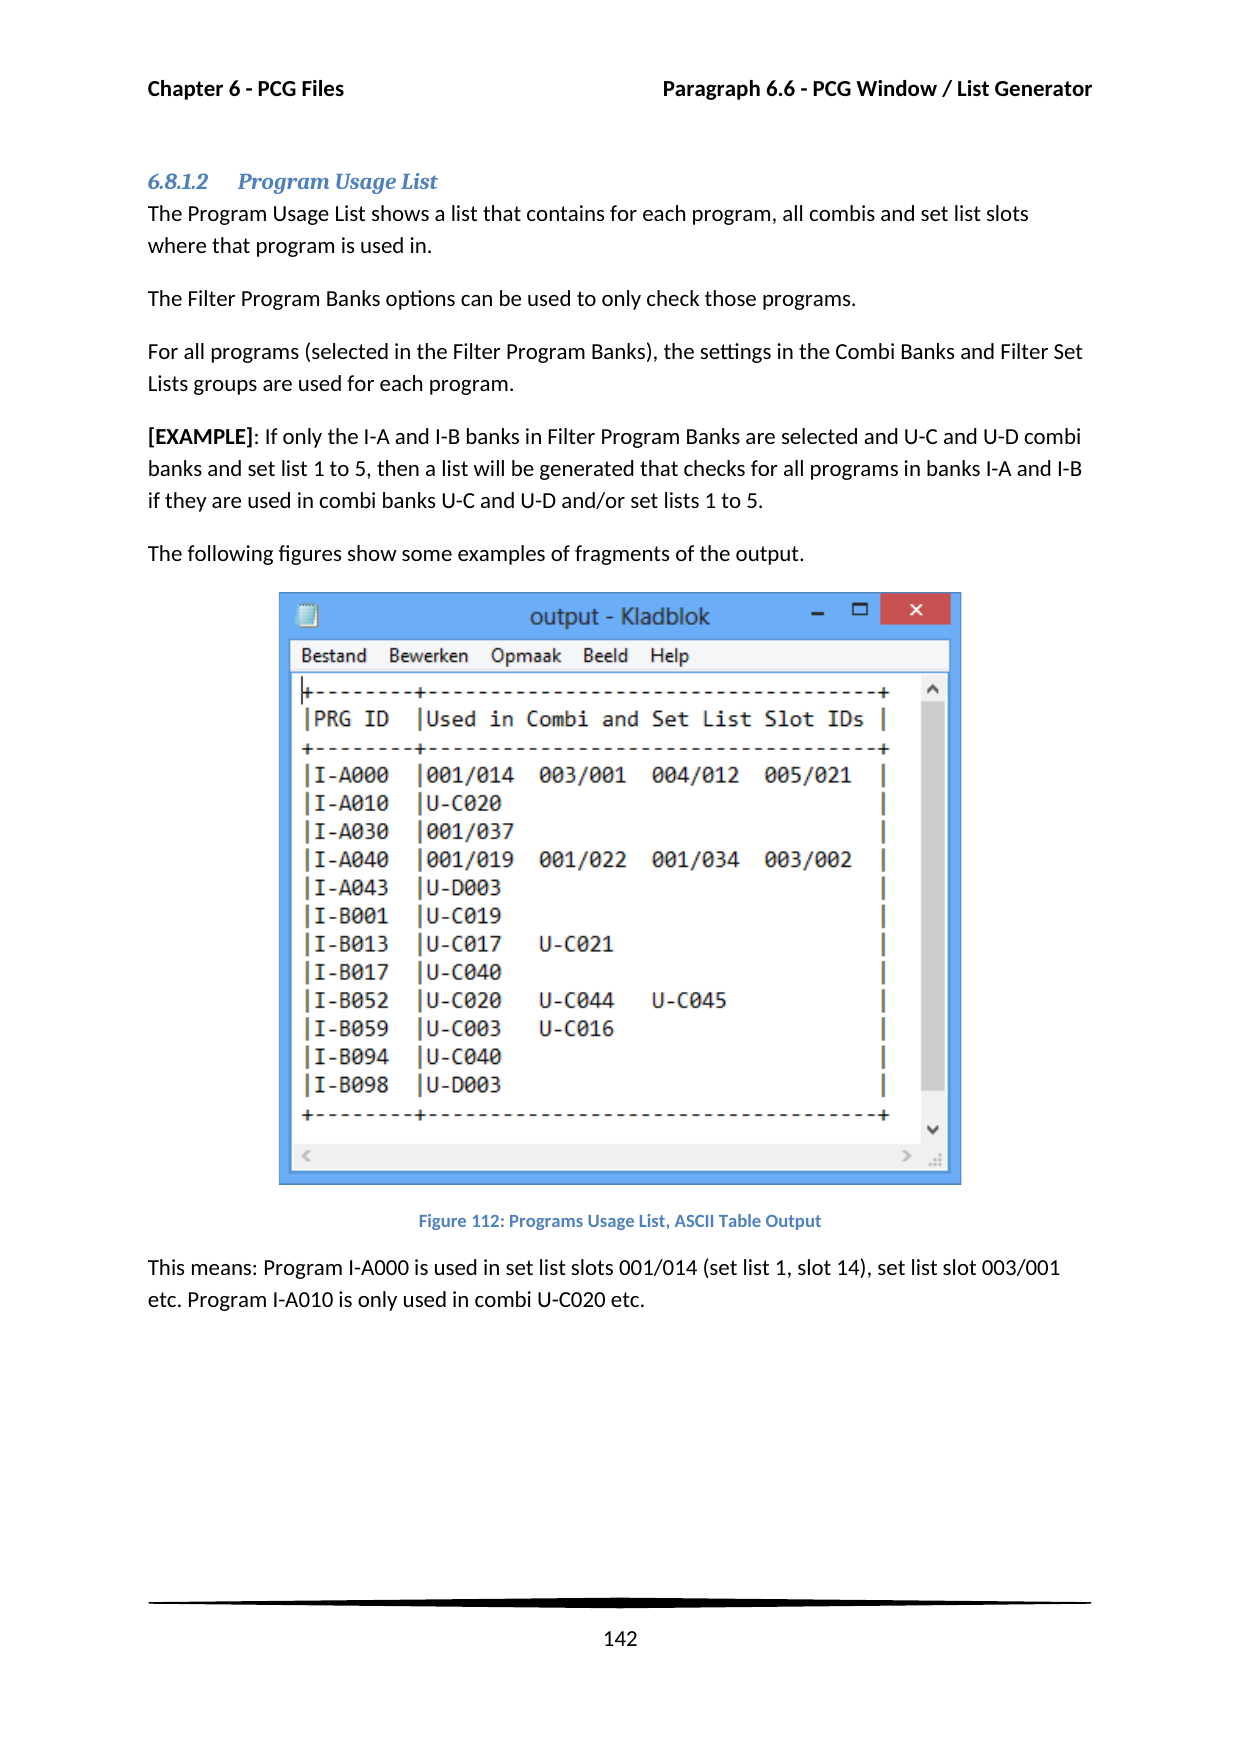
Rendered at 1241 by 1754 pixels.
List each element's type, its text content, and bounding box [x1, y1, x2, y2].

picture [278, 592, 962, 1185]
text Figure 112: Programs Usage List, ASCII Table Output [148, 1210, 1093, 1233]
text For all programs (selected in the Filter Program Banks), the settings in the Combi Banks and Filter Set Lists groups are used for each program. [148, 337, 1093, 397]
text [EXAMPLE]: If only the I-A and I-B banks in Filter Program Banks are selected and U-C and U-D combi banks and set list 1 to 5, then a list will be generated that checks for all programs in banks I-A and I-B if they are used in combi banks U-C and U-D and/or set lists 1 to 5. [148, 422, 1093, 514]
text This means: Program I-A000 is used in set list slots 001/014 (set list 1, slot 14), set list slot 003/001 etc. Program I-A010 is only used in combi U-C020 etc. [148, 1253, 1093, 1314]
subtitle Program Usage List [148, 168, 1093, 195]
text The following figures show some examples of fragments of the output. [148, 539, 1093, 567]
text The Program Usage List shows a list that contains for each program, all combis and set list slots where that program is used in. [148, 199, 1093, 259]
text The Filter Program Banks options can be used to only check those programs. [148, 284, 1093, 312]
